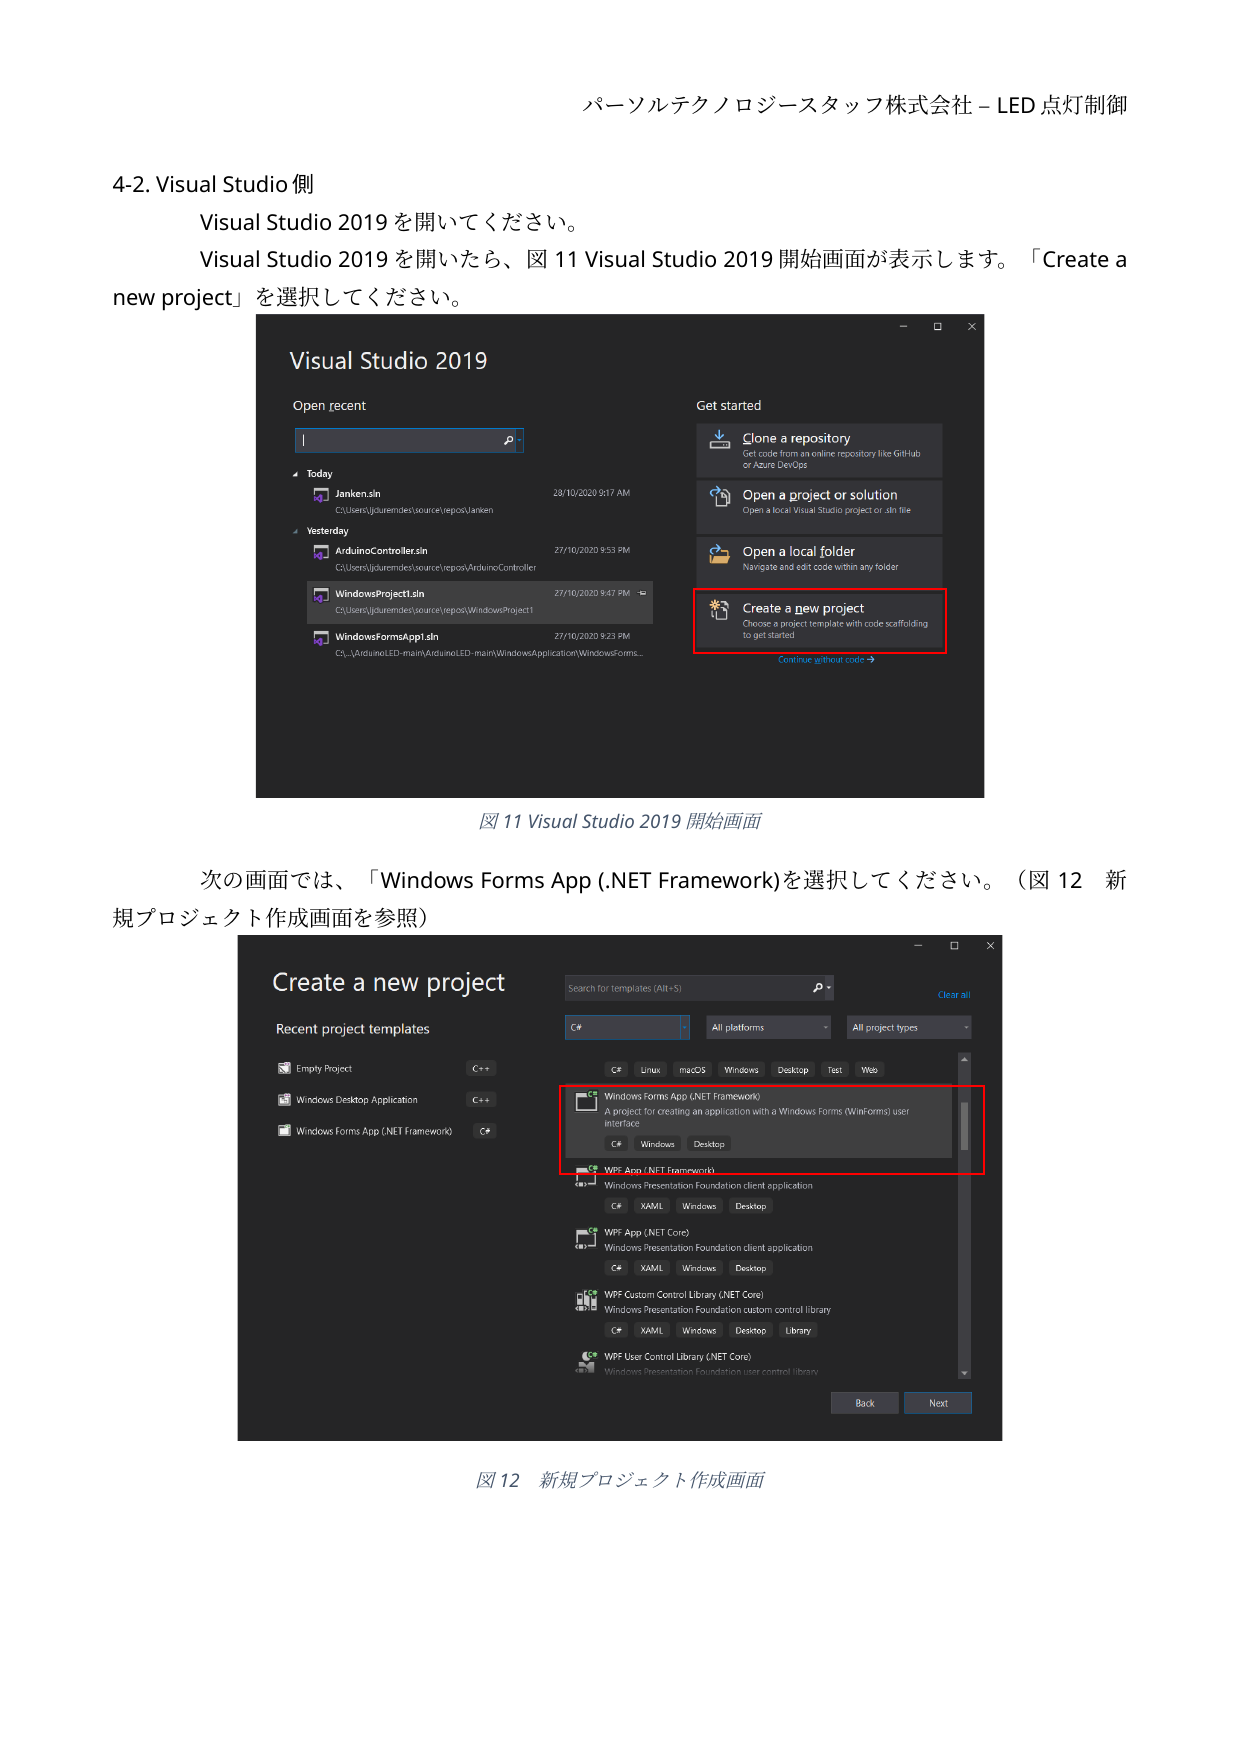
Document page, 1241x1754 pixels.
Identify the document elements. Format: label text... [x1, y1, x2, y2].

subtitle 4-2. Visual Studio側 [112, 164, 1128, 202]
text 図 12 新規プロジェクト作成画面 [112, 1460, 1128, 1498]
text 次の画面では、「Windows Forms App (.NET Framework)を選択してください。（図 11 新規プロジェクト作成画面を参照） [112, 860, 1128, 935]
text 図 11 Visual Studio 2019開始画面 [112, 802, 1128, 839]
text Visual Studio 2019を開いてください。 [112, 202, 1128, 239]
text Visual Studio 2019を開いたら、図 10 Visual Studio 2019開始画面が表示します。「Create a new project」を選択してください。 [112, 239, 1128, 314]
picture [255, 314, 985, 798]
picture [237, 935, 1003, 1441]
